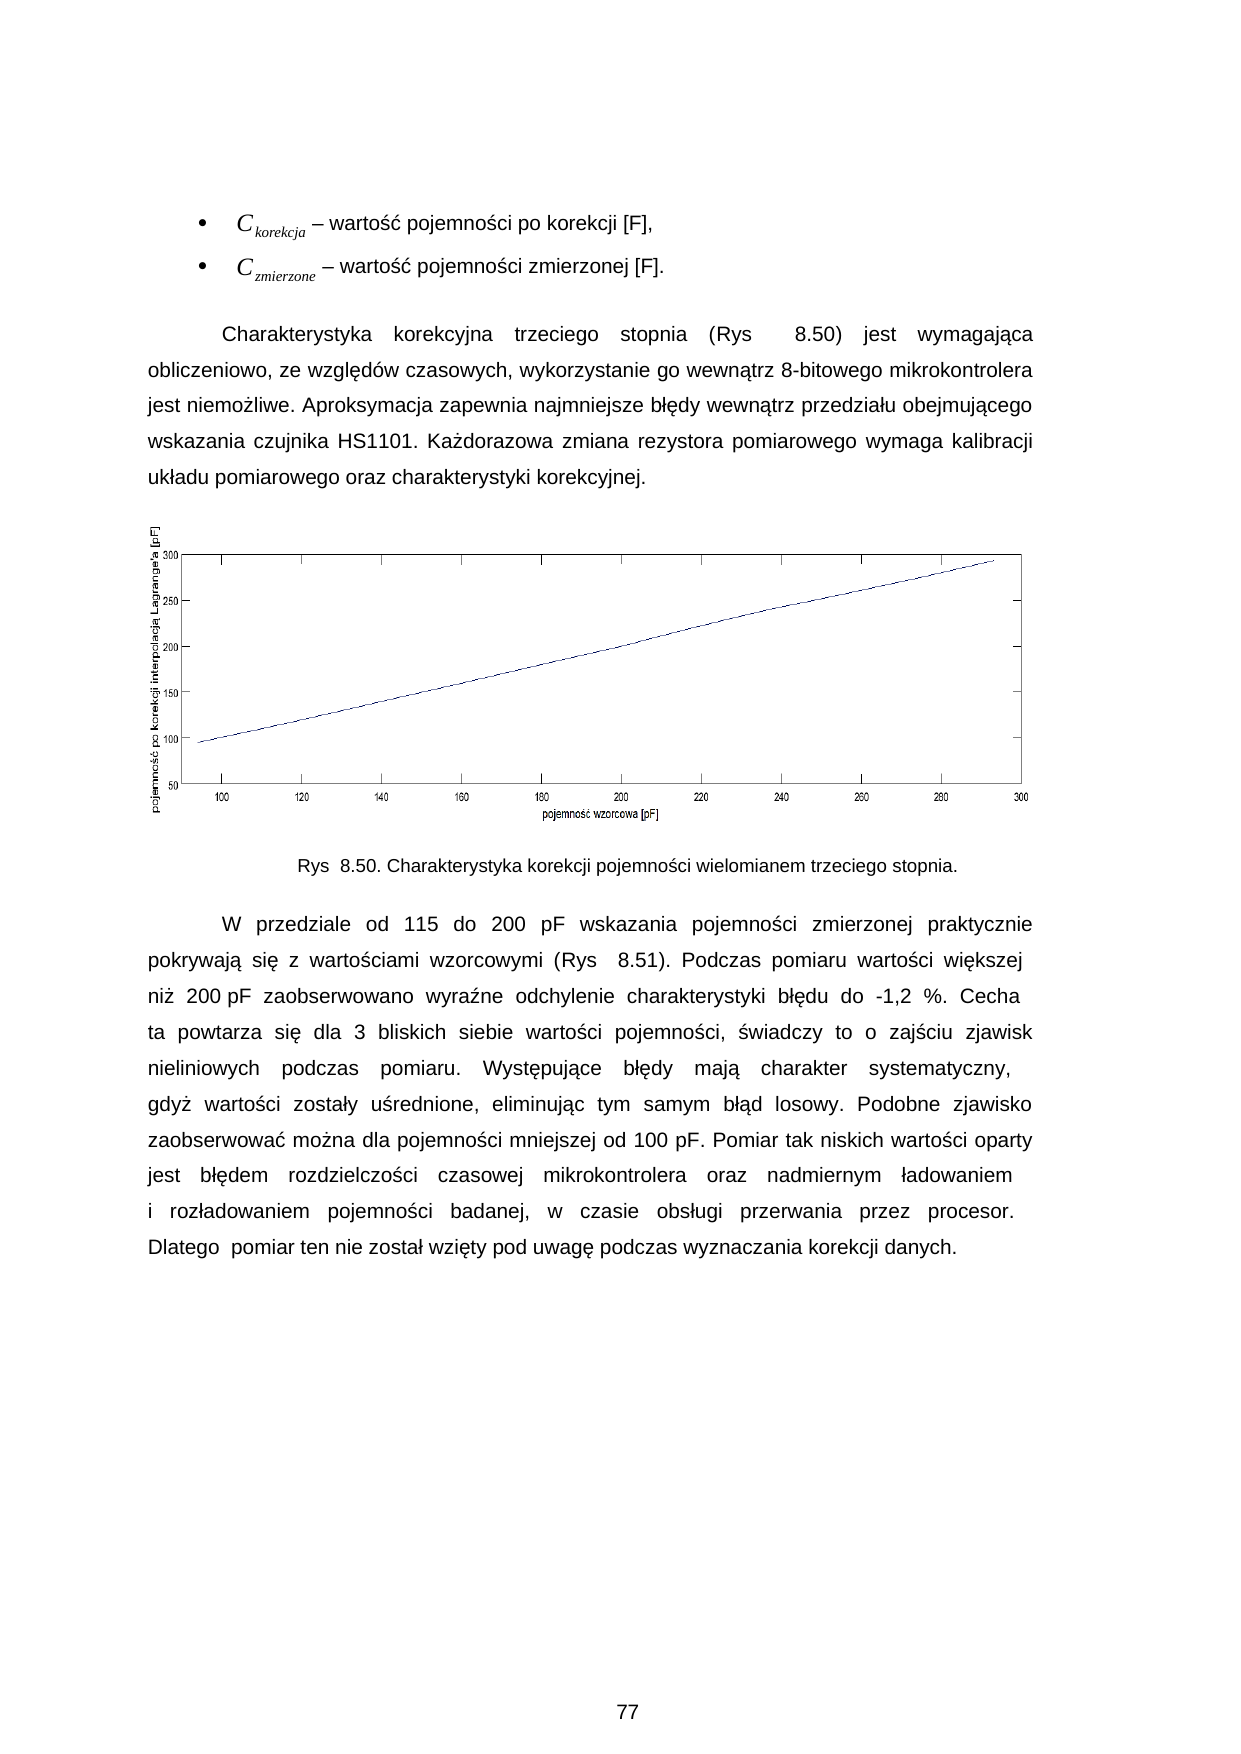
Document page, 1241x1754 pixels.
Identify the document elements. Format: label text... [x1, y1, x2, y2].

picture [147, 526, 1033, 830]
list – wartość pojemności zmierzonej [F]. [199, 253, 1033, 284]
list – wartość pojemności po korekcji [F], [199, 210, 1033, 241]
